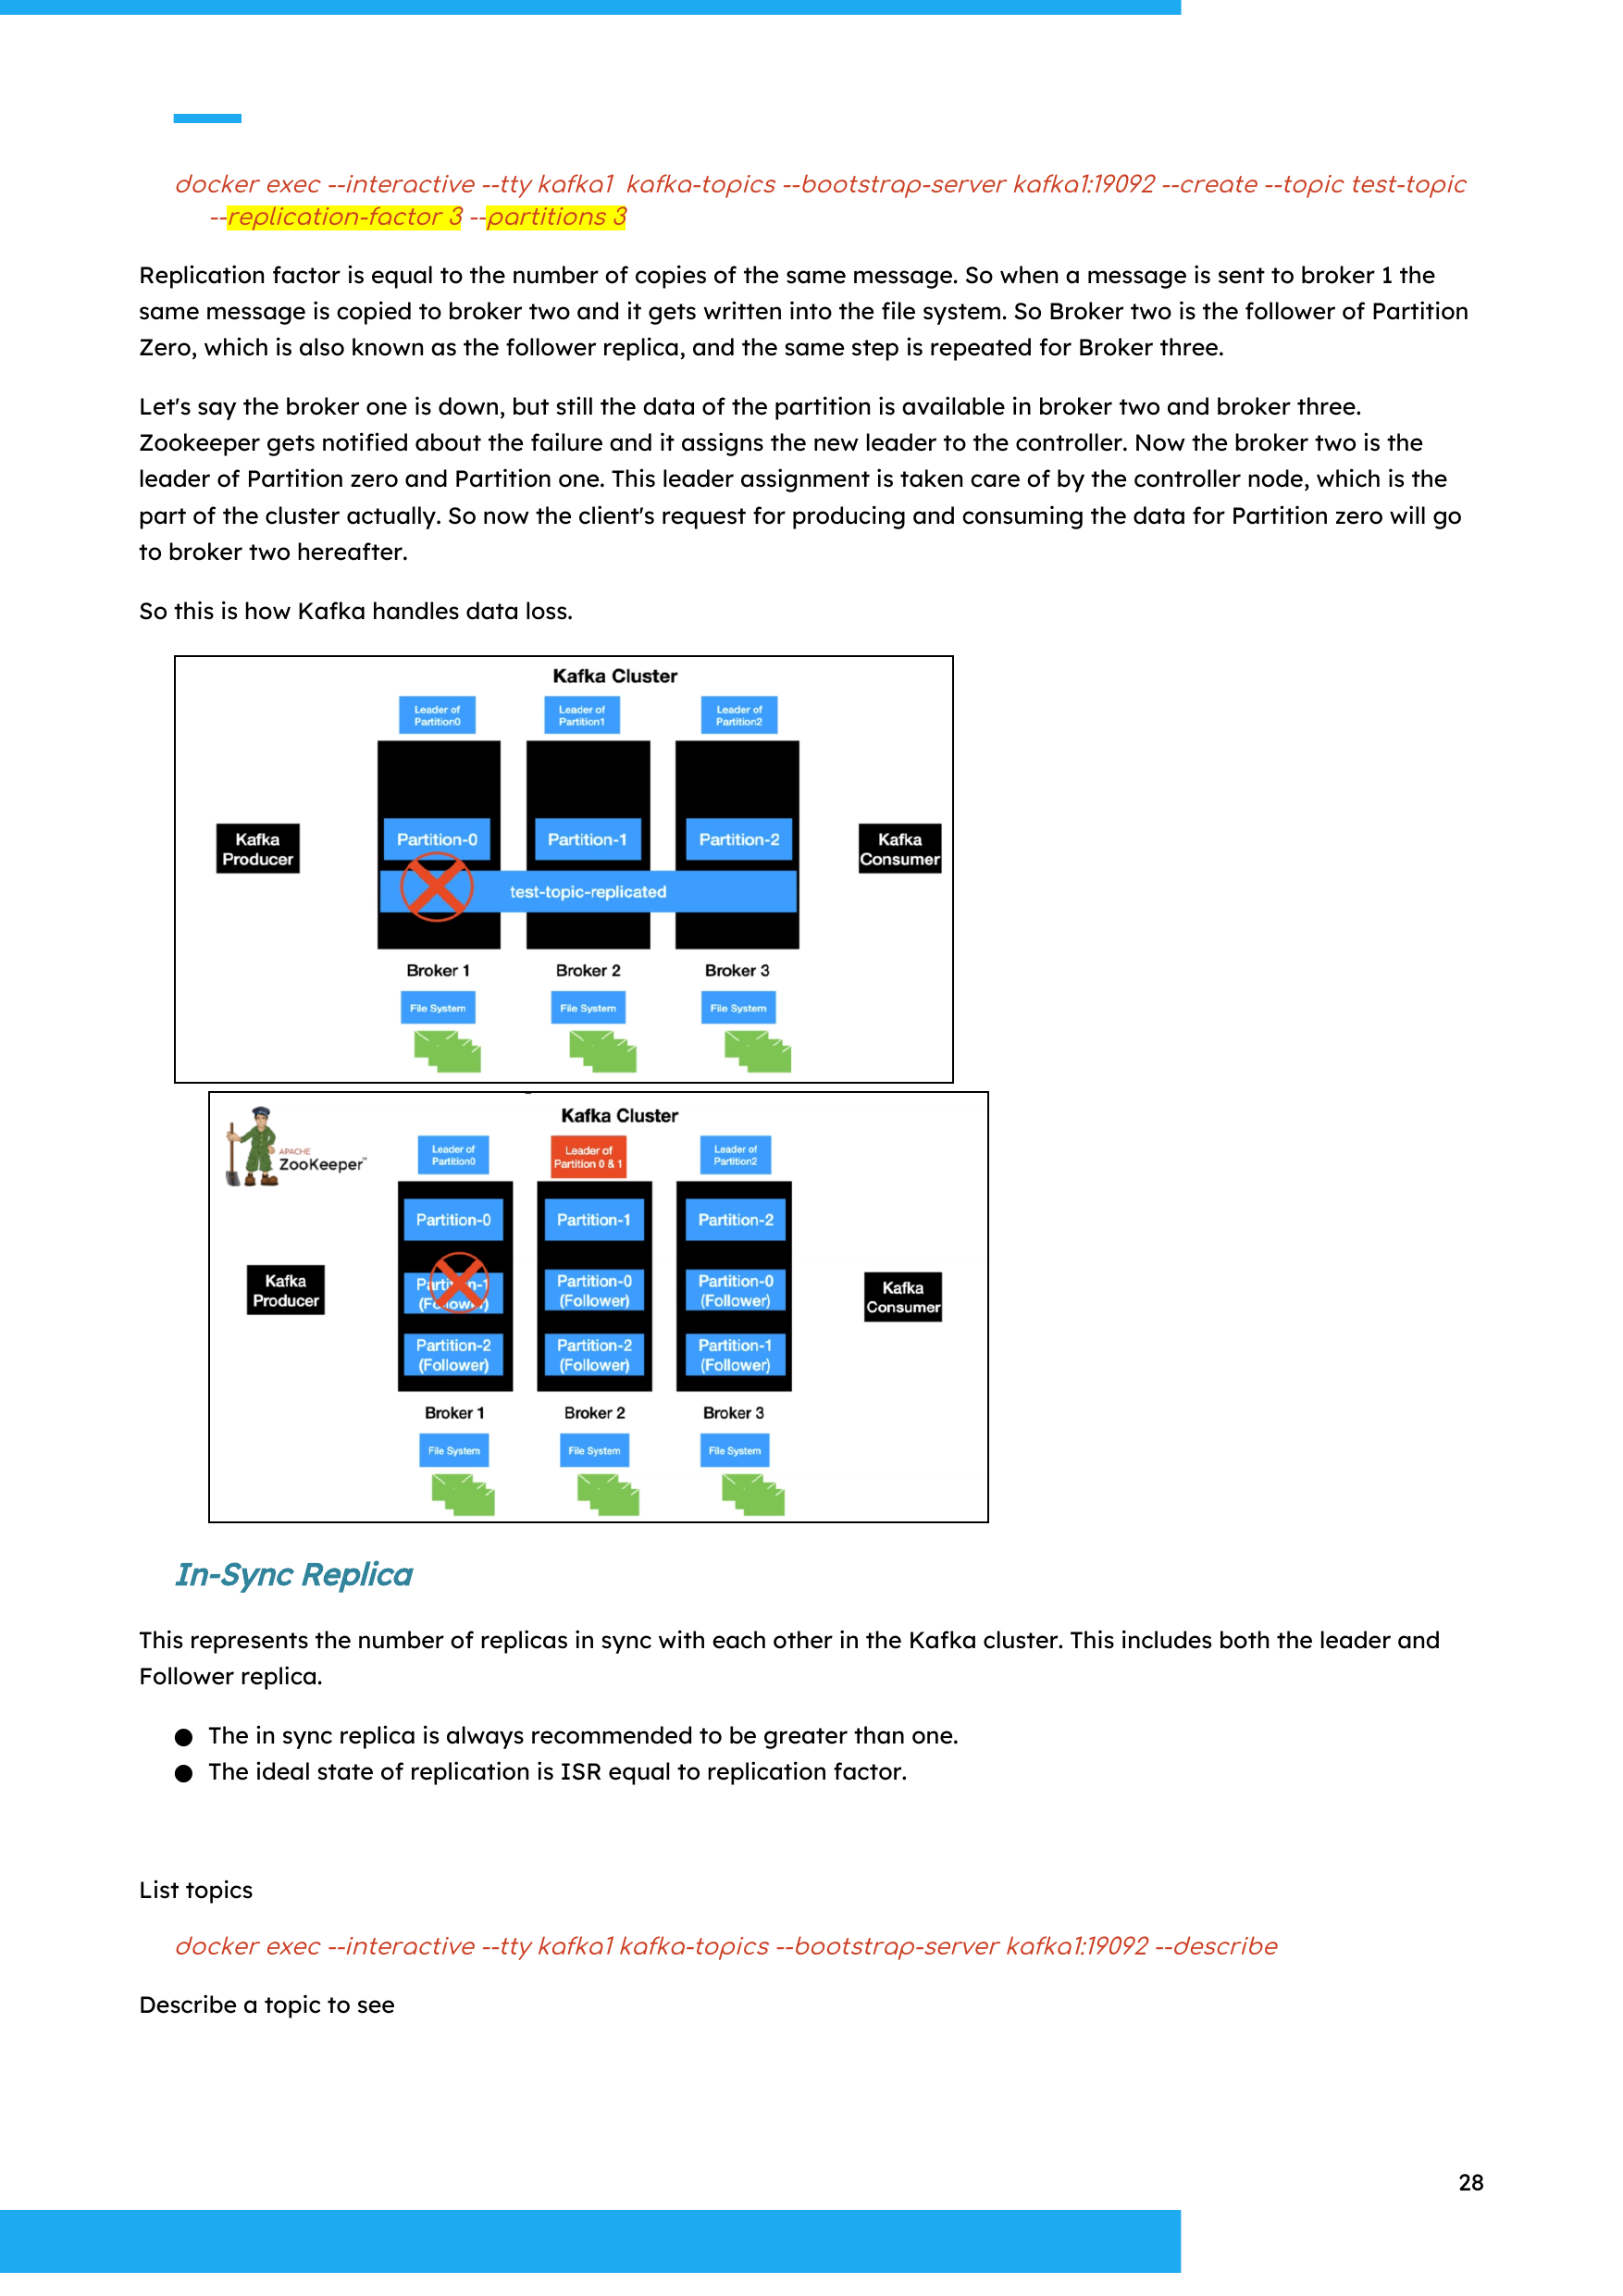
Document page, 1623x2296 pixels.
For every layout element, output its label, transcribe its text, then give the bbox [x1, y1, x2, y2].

picture [0, 2210, 1182, 2273]
text This represents the number of replicas in sync with each other in the Kafka cluster. This includes both the leader and Follower replica. [139, 1625, 1484, 1691]
subtitle docker exec --interactive --tty kafka1 kafka-topics --bootstrap-server kafka1:19092 --describe [173, 1935, 1484, 1961]
text Describe a topic to see [139, 1991, 1484, 2019]
picture [173, 114, 242, 123]
picture [176, 657, 952, 1082]
text So this is how Kafka handles data loss. [139, 596, 1484, 625]
list The ideal state of replication is ISR equal to replication factor. [173, 1756, 1484, 1786]
subtitle docker exec --interactive --tty kafka1 kafka-topics --bootstrap-server kafka1:19092 --create --topic test-topic --replication-factor 3 --partitions 3 [173, 173, 1484, 230]
text Let's say the broker one is down, but still the data of the partition is available in broker two and broker three. Zookeeper gets notified about the failure and it assigns the new leader to the controller. Now the broker two is the leader of Partition zero and Partition one. This leader assignment is taken care of by the controller node, which is the part of the cluster actually. So now the client's request for producing and consuming the data for Partition zero will go to broker two hereafter. [139, 392, 1484, 565]
list The in sync replica is always recommended to be greater than one. [173, 1720, 1484, 1750]
picture [210, 1093, 987, 1521]
text List topics [139, 1876, 1484, 1905]
text Replication factor is equal to the number of copies of the same message. So when a message is sent to broker 1 the same message is copied to broker two and it gets written into the file system. So Broker two is the follower of Partition Zero, which is also known as the follower replica, and the same step is repeated for Broker three. [139, 261, 1484, 362]
picture [0, 0, 1182, 15]
subtitle In-Sync Replica [173, 1554, 1484, 1593]
